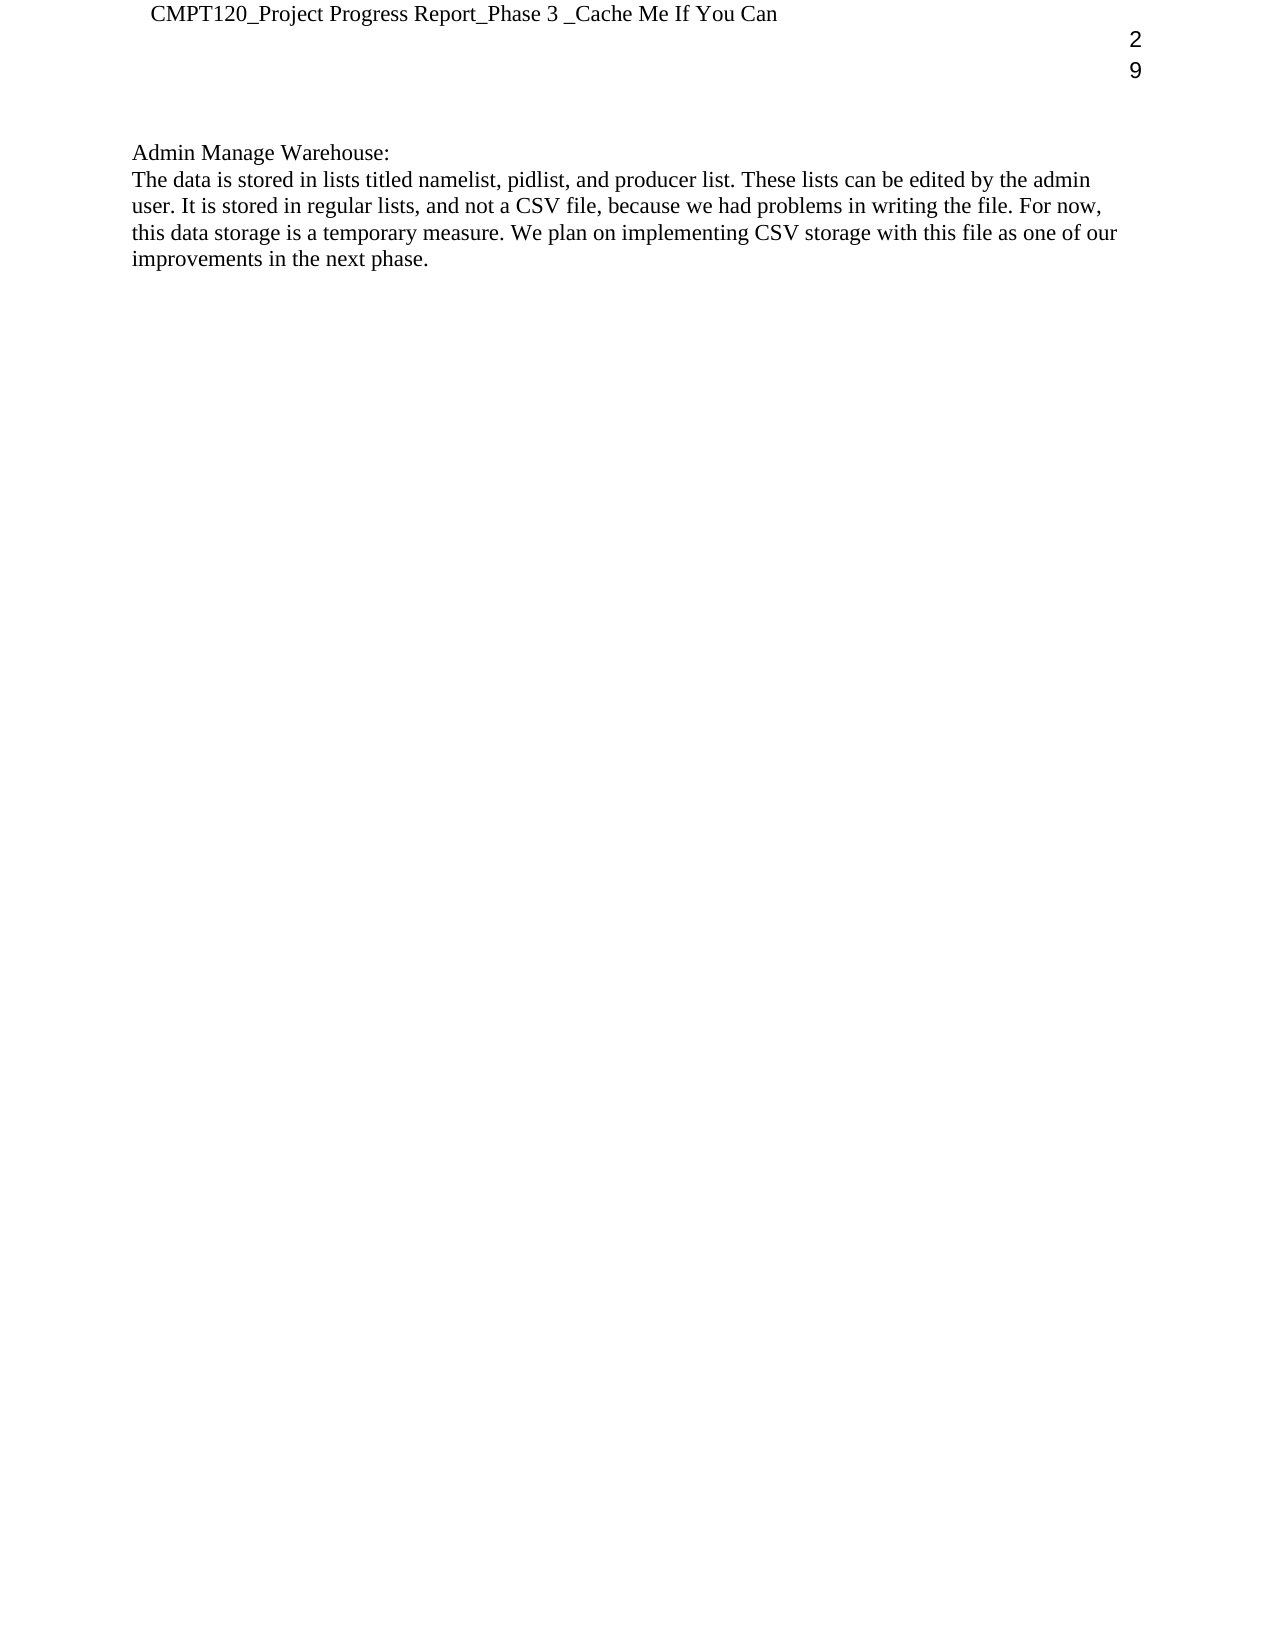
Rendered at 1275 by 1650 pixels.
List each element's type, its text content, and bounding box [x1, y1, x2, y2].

text Admin Manage Warehouse: [132, 139, 1132, 166]
text The data is stored in lists titled namelist, pidlist, and producer list. These lists can be edited by the admin user. It is stored in regular lists, and not a CSV file, because we had problems in writing the file. For now, this data storage is a temporary measure. We plan on implementing CSV storage with this file as one of our improvements in the next phase. [132, 166, 1132, 271]
